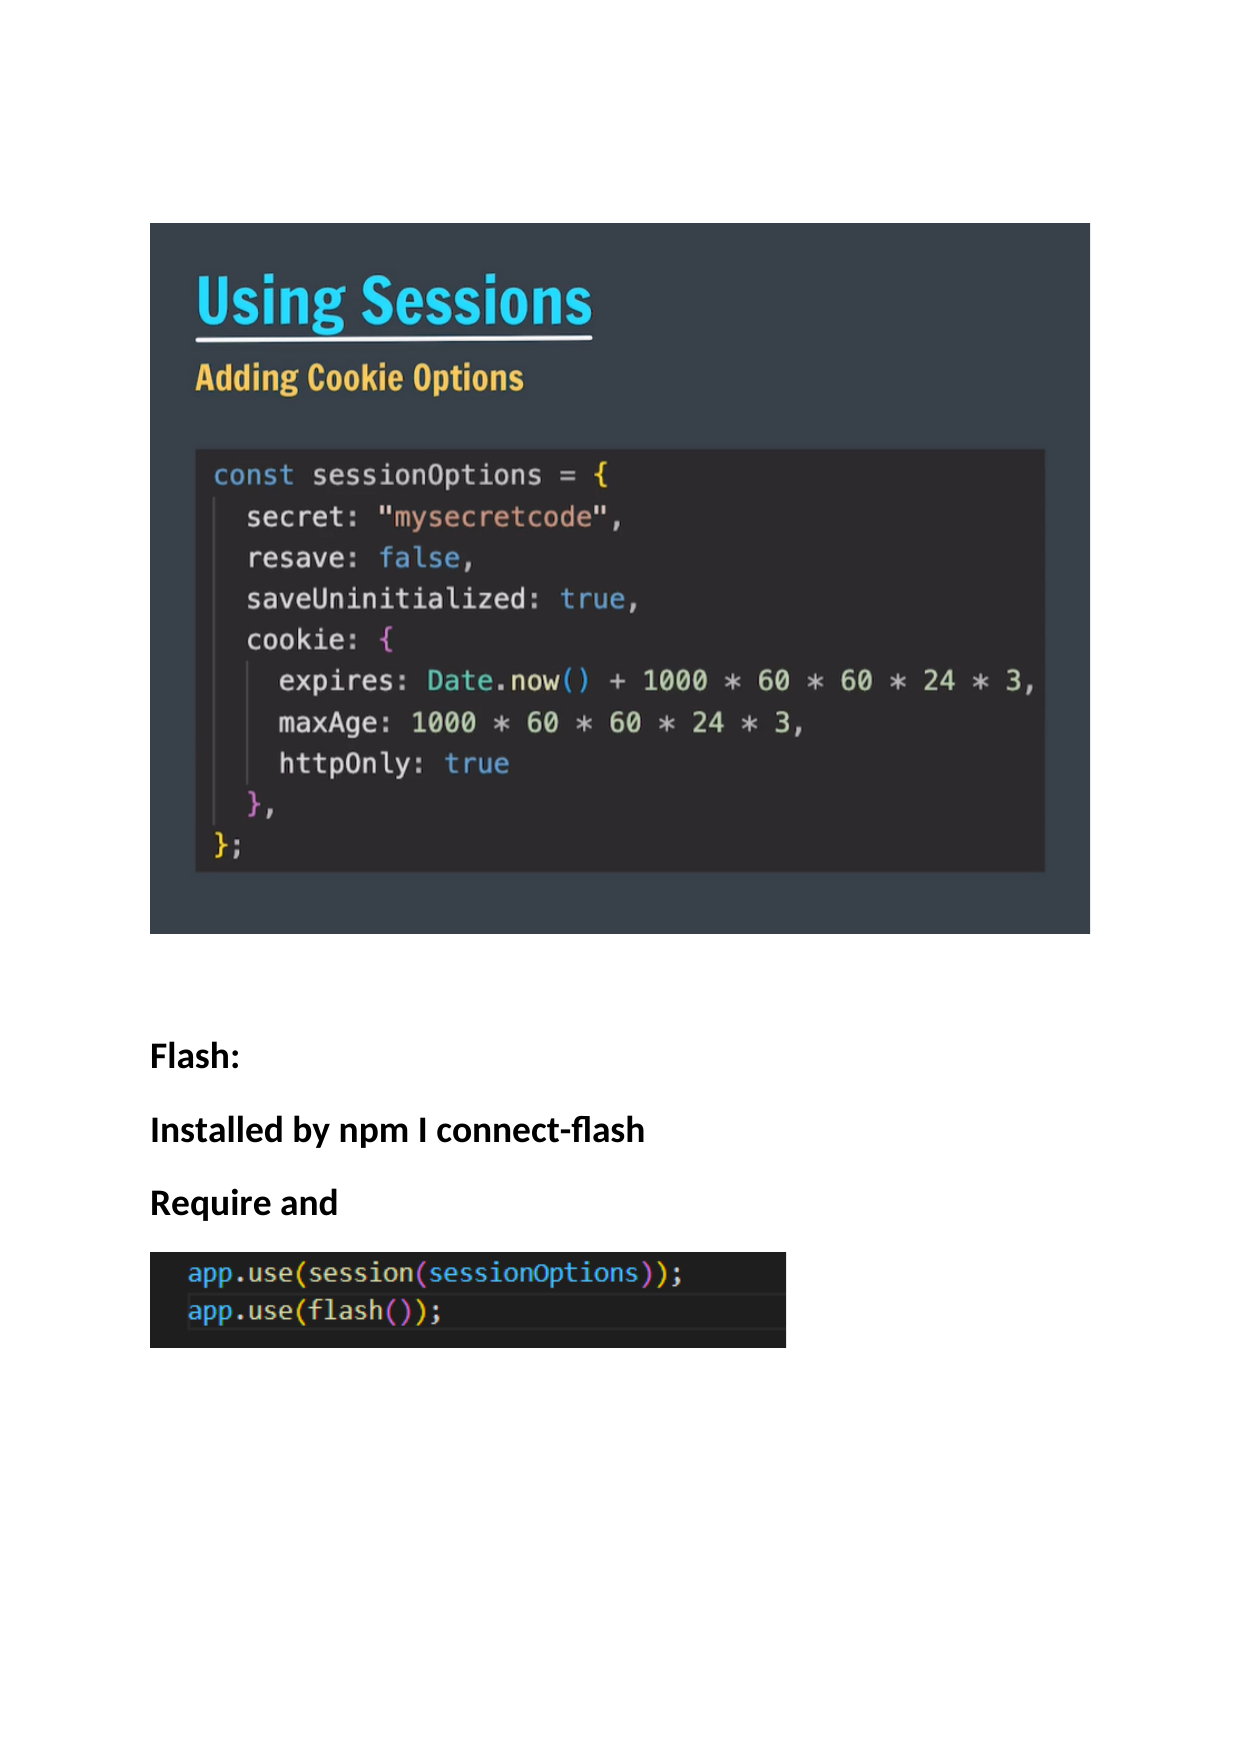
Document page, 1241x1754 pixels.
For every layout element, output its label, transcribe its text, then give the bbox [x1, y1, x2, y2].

picture [150, 1252, 787, 1348]
text Require and [150, 1179, 1090, 1225]
text Flash: [150, 1032, 1090, 1078]
text Installed by npm I connect-flash [150, 1106, 1090, 1151]
picture [150, 223, 1091, 934]
